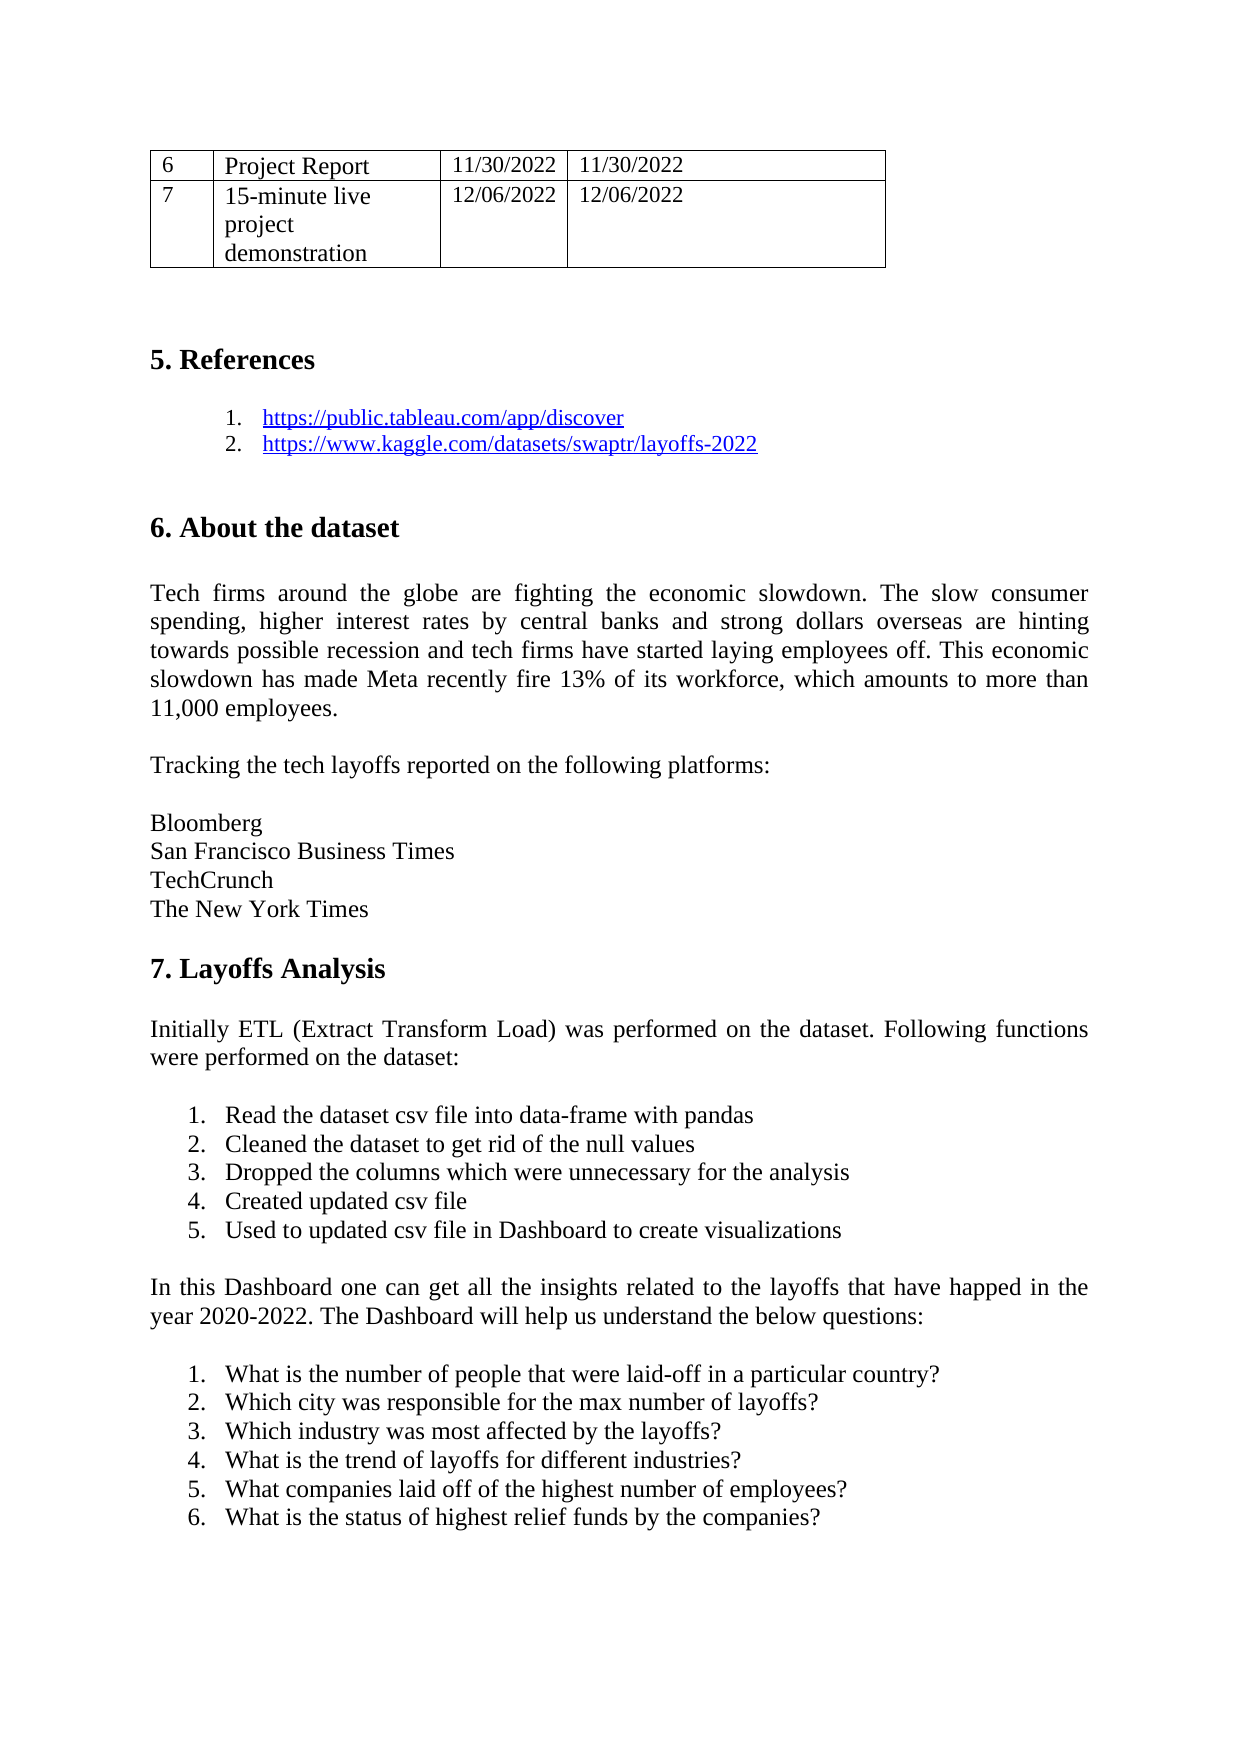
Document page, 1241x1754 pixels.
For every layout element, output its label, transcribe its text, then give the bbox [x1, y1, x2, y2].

list Used to updated csv file in Dashboard to create visualizations [187, 1215, 1090, 1244]
list Dropped the columns which were unnecessary for the analysis [187, 1157, 1090, 1186]
text 7. Layoffs Analysis [150, 951, 1090, 985]
list What companies laid off of the highest number of employees? [187, 1474, 1090, 1502]
list What is the trend of layoffs for different industries? [187, 1445, 1090, 1474]
table_cell 6 [151, 151, 213, 180]
text TechCrunch [150, 865, 1090, 894]
text In this Dashboard one can get all the insights related to the layoffs that have happed in the year 2020-2022. The Dashboard will help us understand the below questions: [150, 1272, 1090, 1330]
text Bloomberg [150, 808, 1090, 836]
text Tech firms around the globe are fighting the economic slowdown. The slow consumer spending, higher interest rates by central banks and strong dollars overseas are hinting towards possible recession and tech firms have started laying employees off. This economic slowdown has made Meta recently fire 13% of its workforce, which amounts to more than 11,000 employees. [150, 578, 1090, 721]
list https://public.tableau.com/app/discover [225, 403, 1090, 430]
text The New York Times [150, 894, 1090, 923]
table_cell 7 [151, 181, 213, 267]
list Which city was responsible for the max number of layoffs? [187, 1387, 1090, 1416]
list What is the status of highest relief funds by the companies? [187, 1502, 1090, 1531]
text San Francisco Business Times [150, 836, 1090, 865]
text 5. References [150, 342, 1090, 376]
table_cell 11/30/2022 [441, 151, 567, 180]
table_cell 12/06/2022 [441, 181, 567, 267]
list Which industry was most affected by the layoffs? [187, 1416, 1090, 1445]
text Tracking the tech layoffs reported on the following platforms: [150, 750, 1090, 779]
table_cell 12/06/2022 [568, 181, 885, 267]
list Read the dataset csv file into data-frame with pandas [187, 1100, 1090, 1129]
list What is the number of people that were laid-off in a particular country? [187, 1359, 1090, 1387]
list Created updated csv file [187, 1186, 1090, 1215]
table_cell Project Report [214, 151, 440, 180]
text Initially ETL (Extract Transform Load) was performed on the dataset. Following functions were performed on the dataset: [150, 1014, 1090, 1071]
list Cleaned the dataset to get rid of the null values [187, 1129, 1090, 1157]
text 6. About the dataset [150, 511, 1090, 544]
table_cell 11/30/2022 [568, 151, 885, 180]
list https://www.kaggle.com/datasets/swaptr/layoffs-2022 [225, 430, 1090, 456]
table_cell 15-minute live project demonstration [214, 181, 440, 267]
